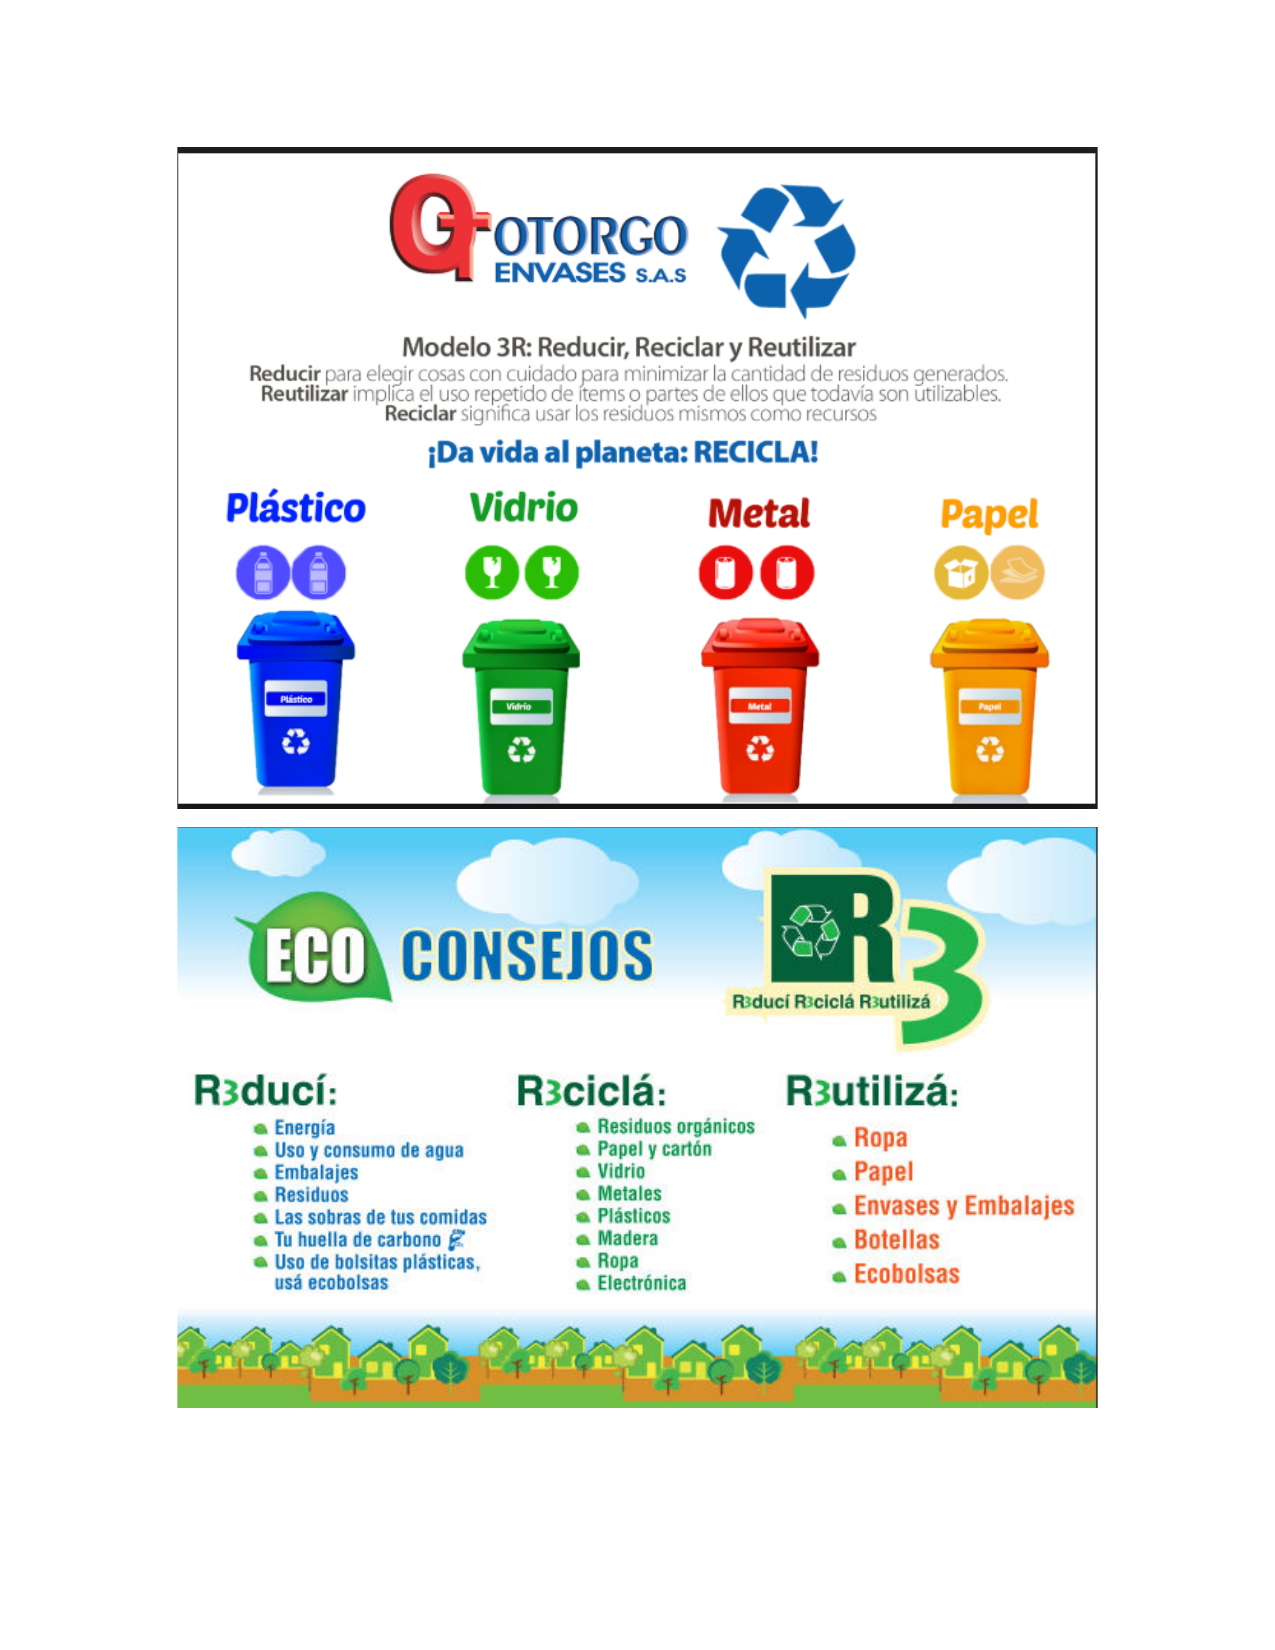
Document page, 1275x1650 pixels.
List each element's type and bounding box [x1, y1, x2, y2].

picture [177, 827, 1098, 1408]
picture [177, 147, 1098, 809]
